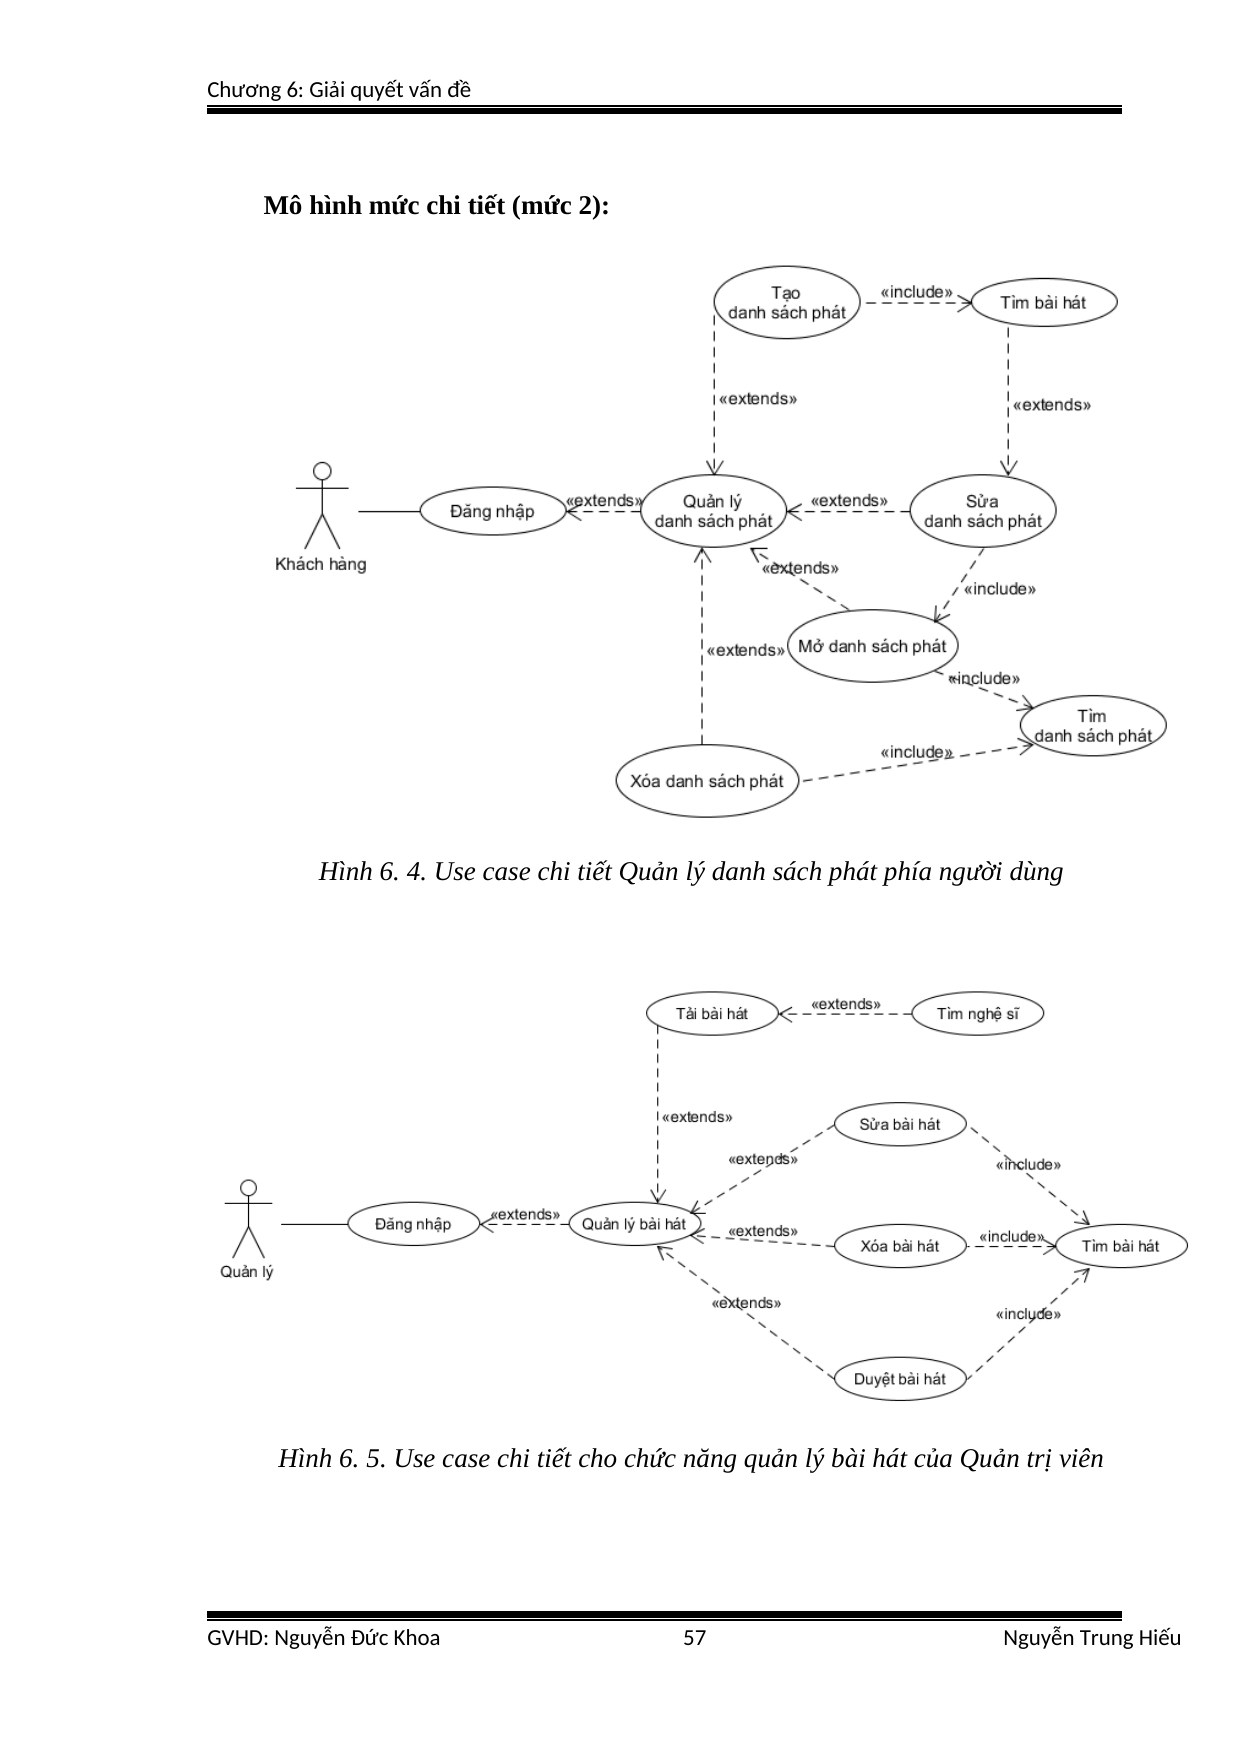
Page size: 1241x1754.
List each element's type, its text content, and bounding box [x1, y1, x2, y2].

picture [263, 251, 1178, 824]
picture [207, 966, 1198, 1411]
text Mô hình mức chi tiết (mức 2): [207, 189, 1122, 221]
